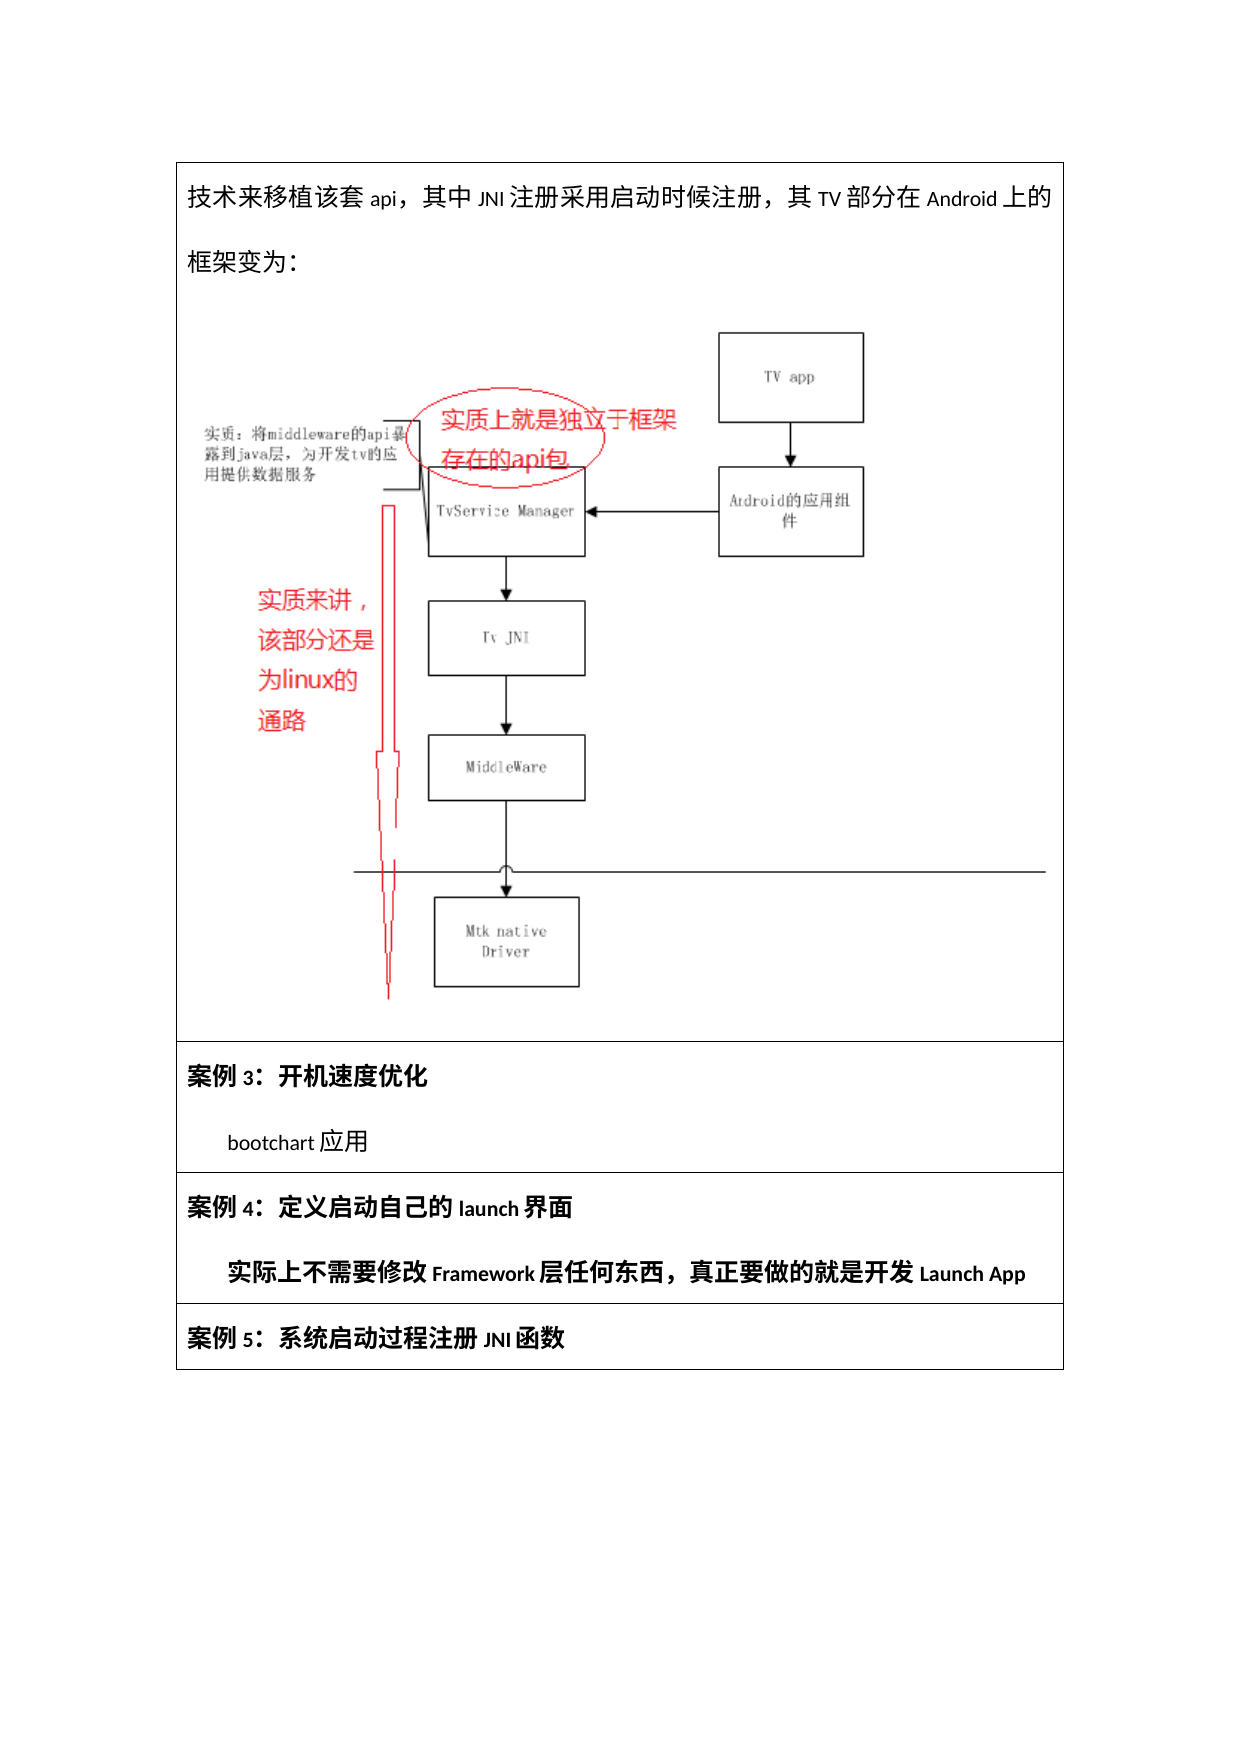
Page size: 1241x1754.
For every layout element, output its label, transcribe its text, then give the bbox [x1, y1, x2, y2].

table_cell 案例4：定义启动自己的launch界面 实际上不需要修改Framework层任何东西，真正要做的就是开发Launch App [177, 1173, 1063, 1303]
picture [187, 325, 1052, 1010]
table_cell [177, 1304, 1063, 1369]
table_cell 案例3：开机速度优化 bootchart应用 [177, 1042, 1063, 1172]
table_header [177, 163, 1063, 1041]
